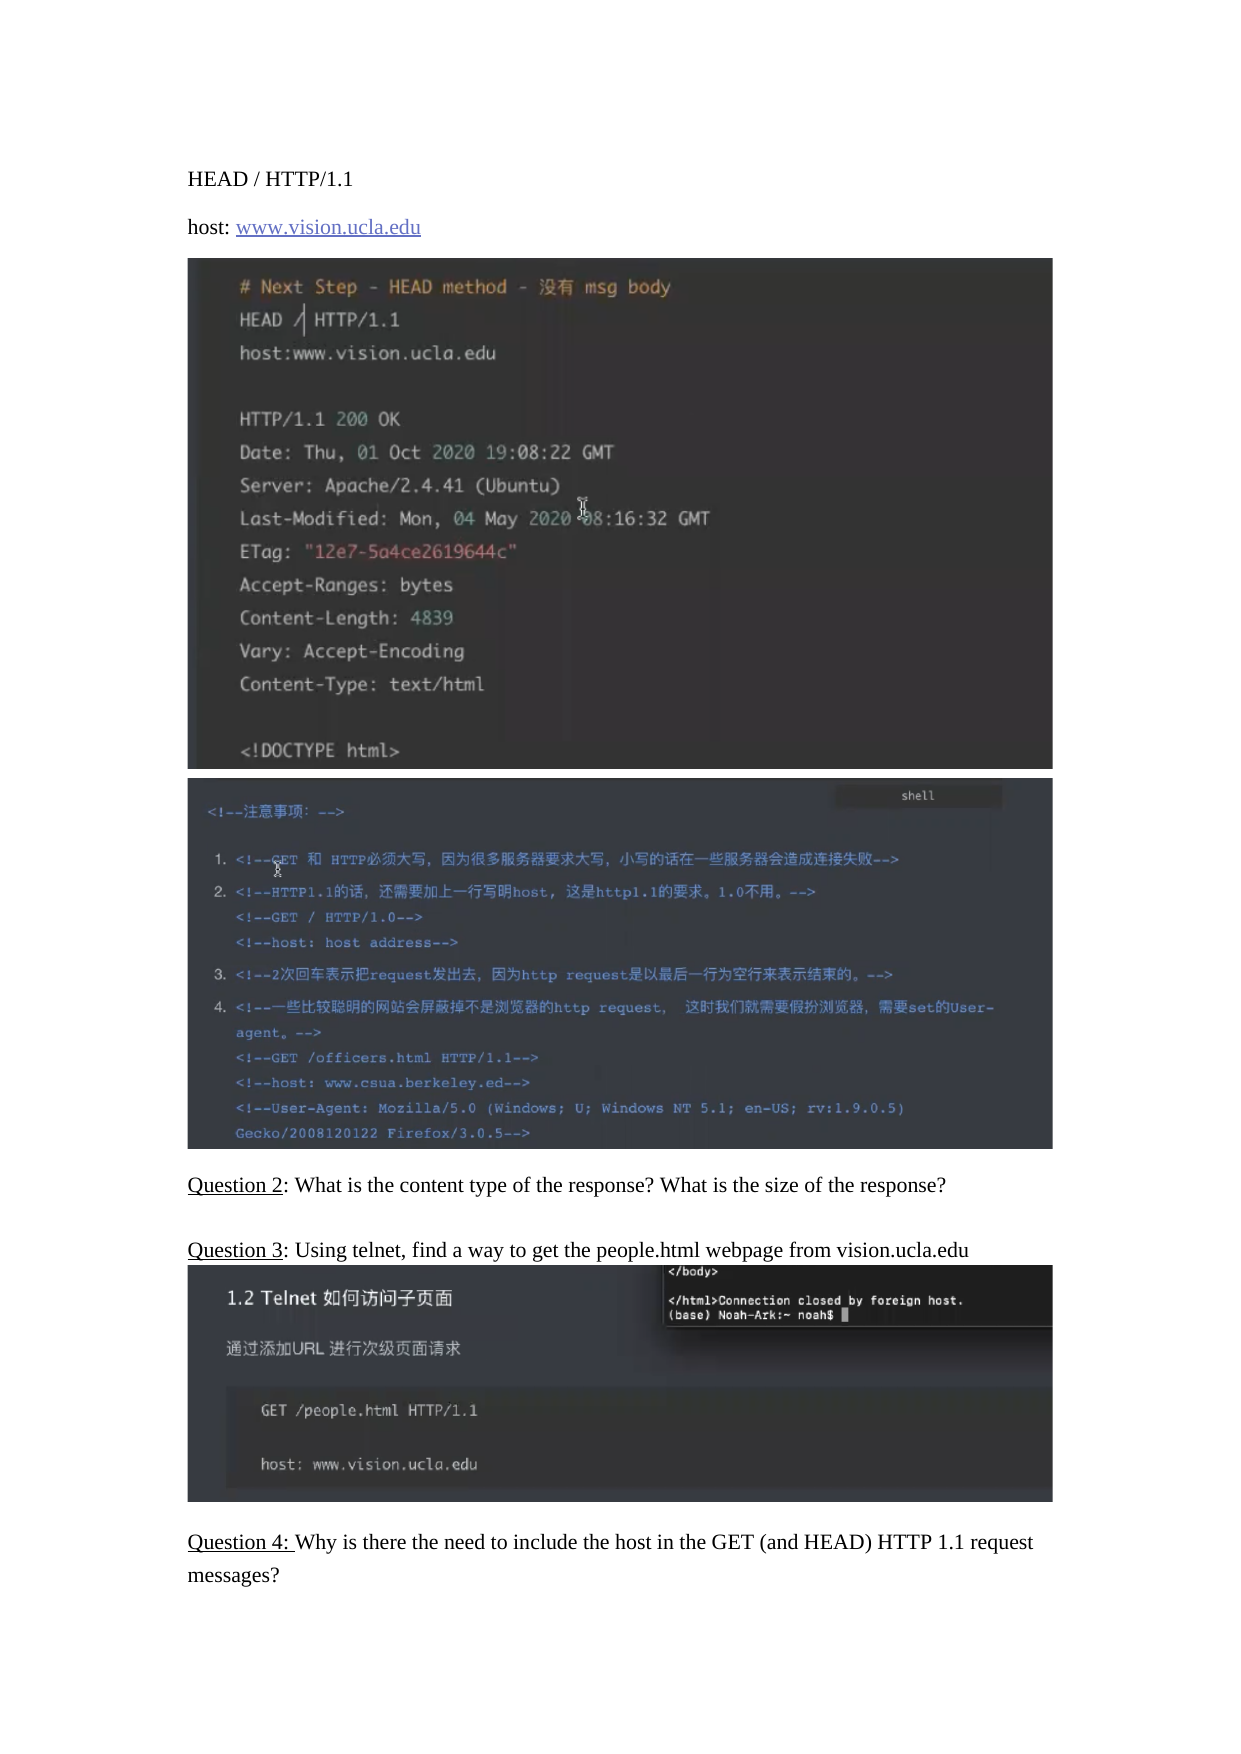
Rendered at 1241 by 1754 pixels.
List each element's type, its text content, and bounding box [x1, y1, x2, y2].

text Question 3: Using telnet, find a way to get the people.html webpage from vision.ucla.edu [187, 1233, 1053, 1265]
picture [187, 778, 1053, 1149]
picture [187, 258, 1053, 769]
text Question 4: Why is there the need to include the host in the GET (and HEAD) HTTP 1.1 request messages? [187, 1526, 1053, 1591]
text host: www.vision.ucla.edu [187, 210, 1053, 243]
picture [187, 1265, 1053, 1502]
text Question 2: What is the content type of the response? What is the size of the response? [187, 1168, 1053, 1201]
text HEAD / HTTP/1.1 [187, 162, 1053, 194]
